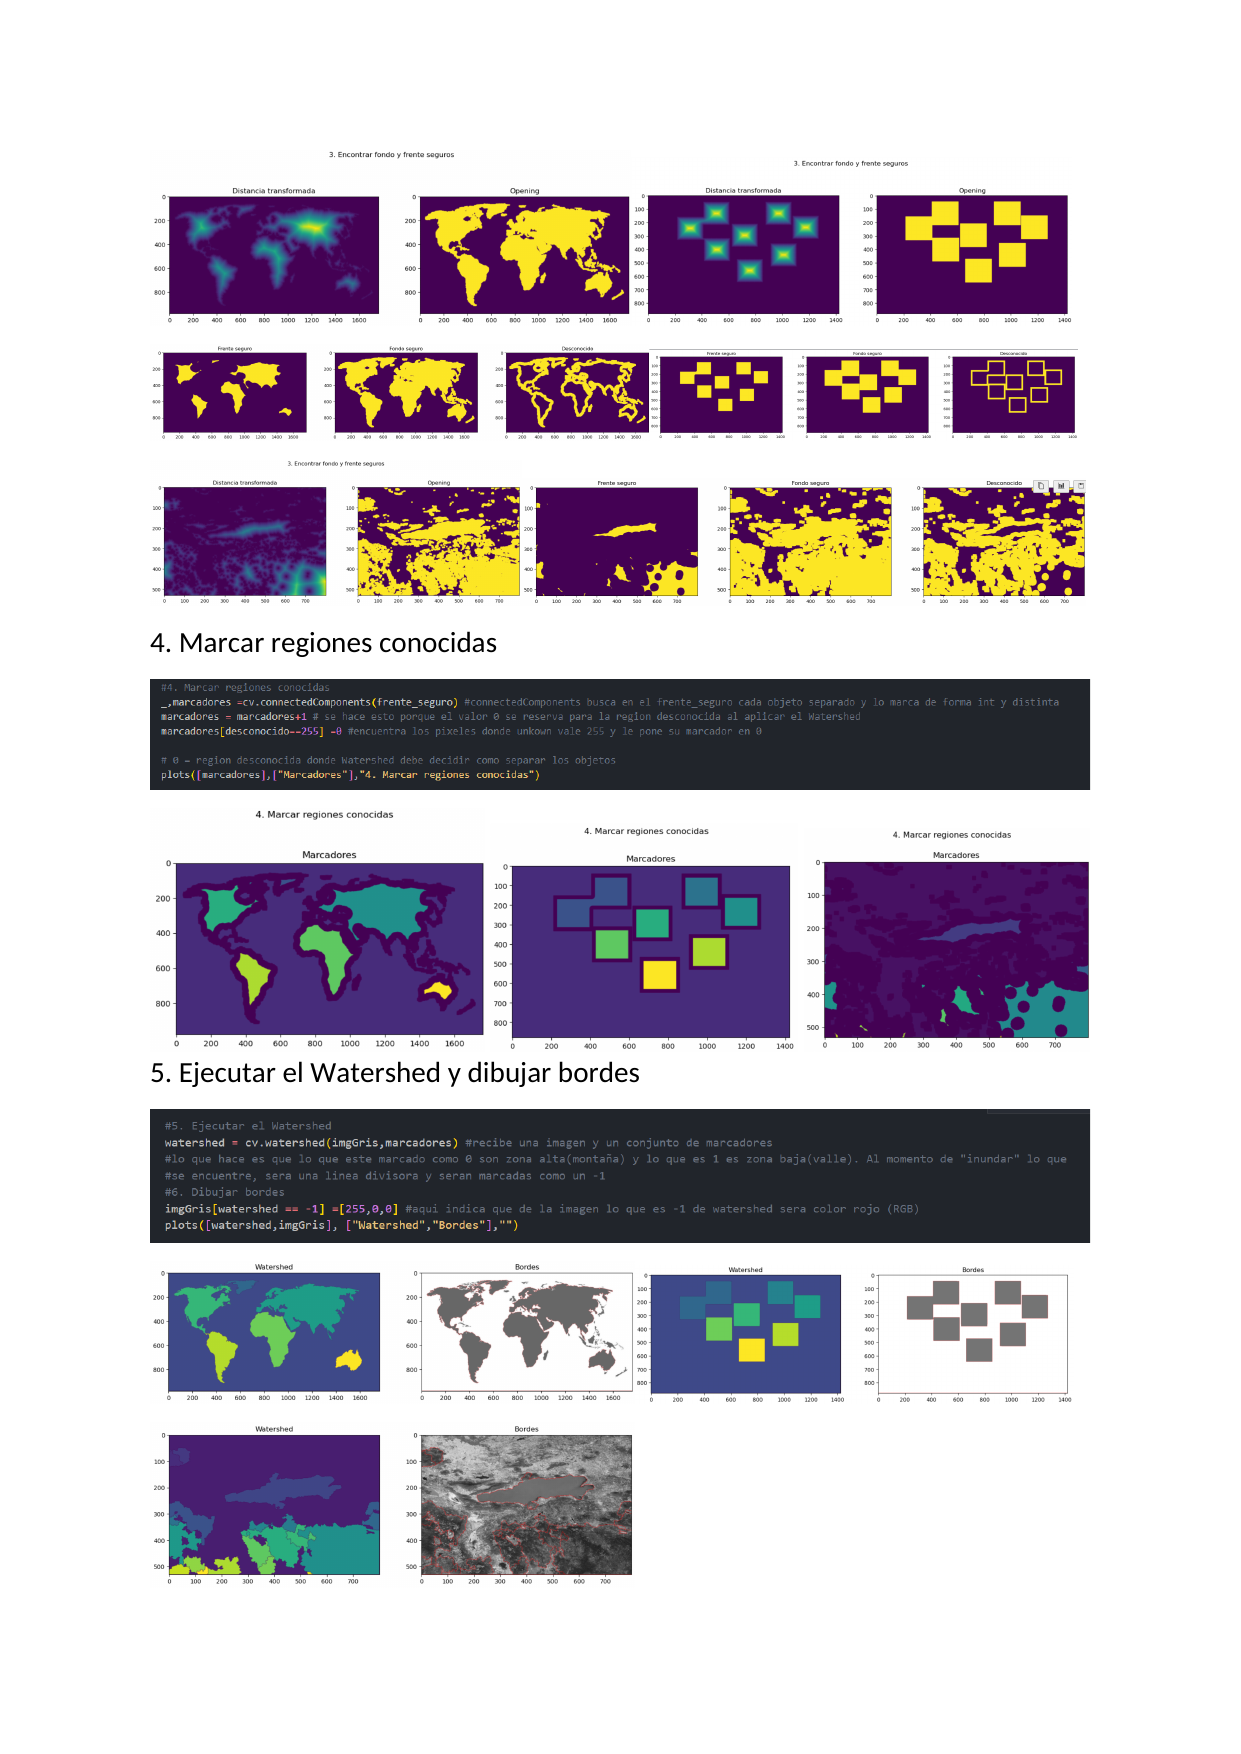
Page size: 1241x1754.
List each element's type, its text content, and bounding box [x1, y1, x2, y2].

picture [150, 808, 485, 1052]
text 4. Marcar regiones conocidas [150, 624, 1090, 660]
picture [150, 460, 1086, 606]
picture [150, 1422, 635, 1588]
picture [150, 150, 1073, 326]
picture [150, 1261, 1074, 1404]
picture [150, 679, 1091, 790]
picture [803, 828, 1091, 1052]
picture [150, 344, 1078, 441]
picture [150, 1109, 1091, 1243]
picture [490, 823, 798, 1052]
